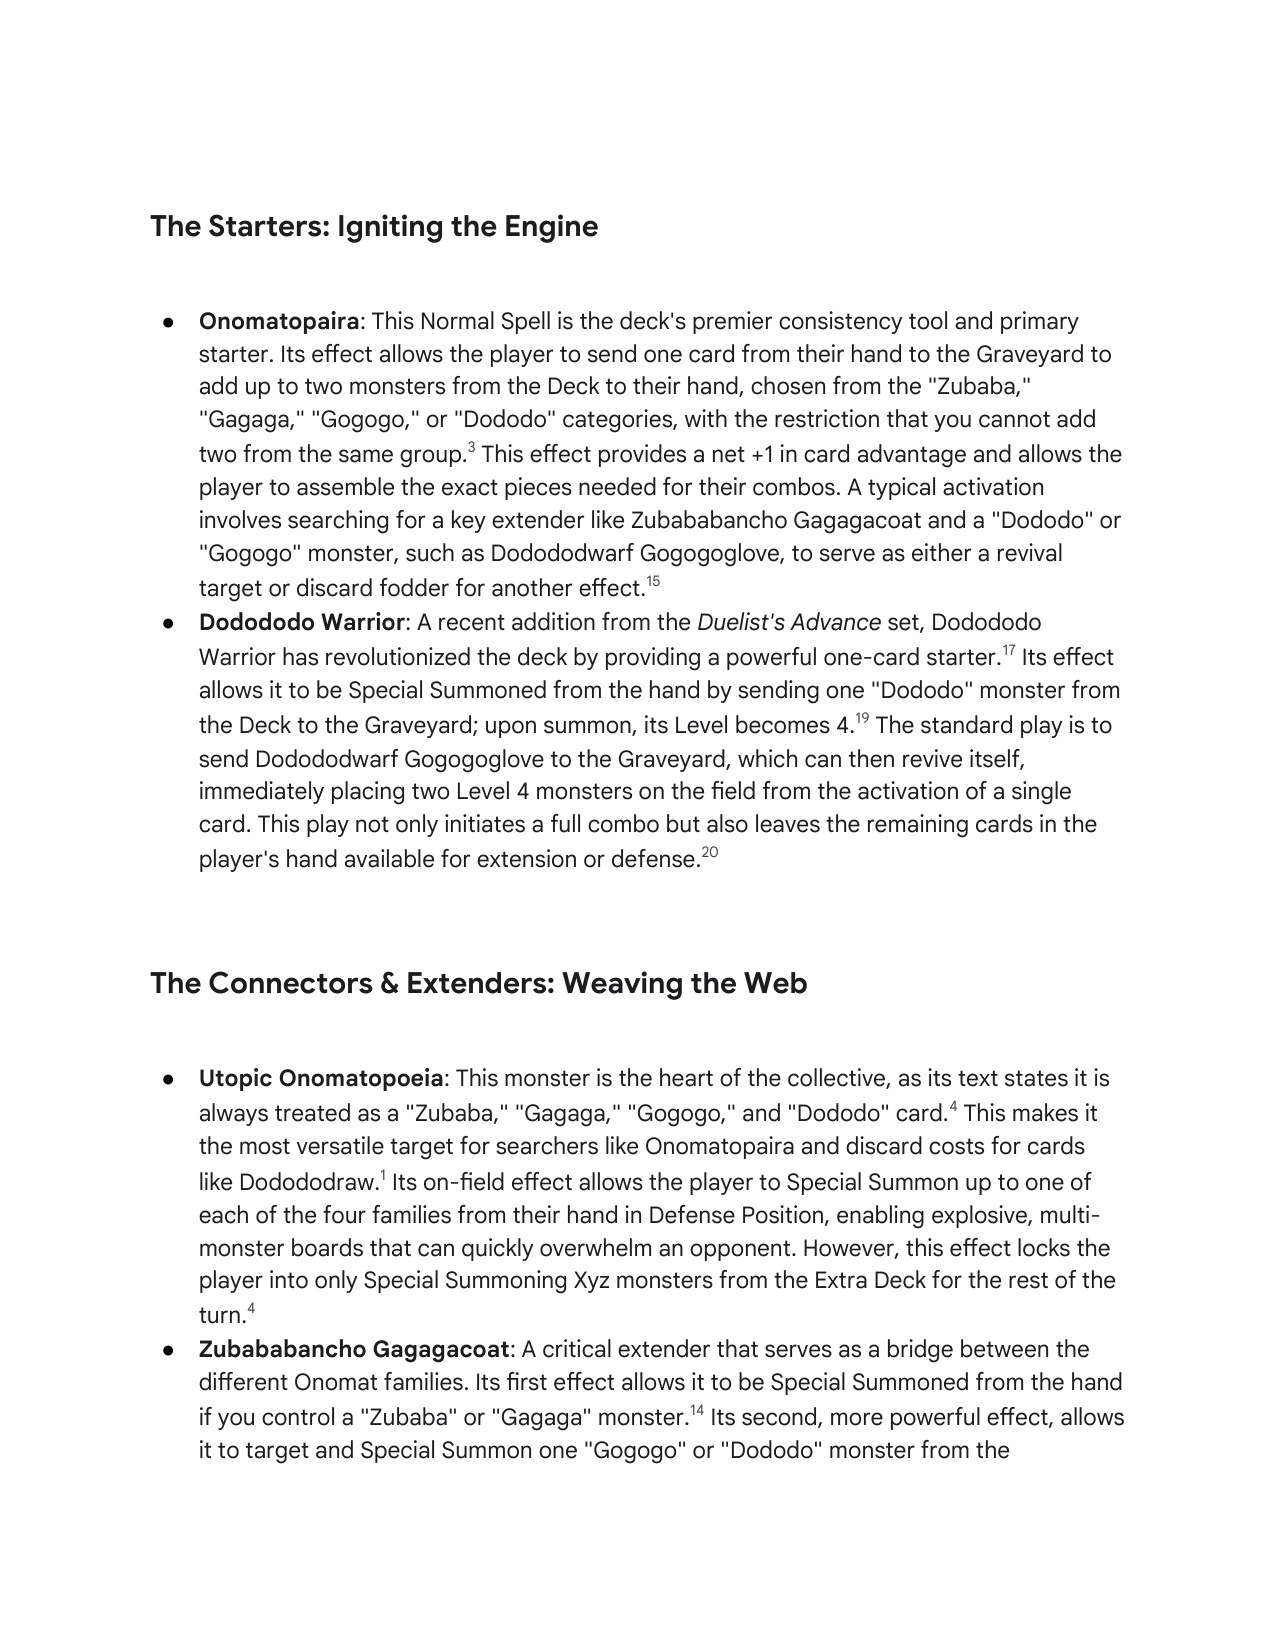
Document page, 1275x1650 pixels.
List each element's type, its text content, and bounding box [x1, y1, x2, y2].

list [161, 1335, 1125, 1465]
list Utopic Onomatopoeia: This monster is the heart of the collective, as its text states it is always treated as a "Zubaba," "Gagaga," "Gogogo," and "Dododo" card.4 This makes it the most versatile target for searchers like Onomatopaira and discard costs for cards like Dodododraw.1 Its on-field effect allows the player to Special Summon up to one of each of the four families from their hand in Defense Position, enabling explosive, multi-monster boards that can quickly overwhelm an opponent. However, this effect locks the player into only Special Summoning Xyz monsters from the Extra Deck for the rest of the turn.4 [161, 1064, 1125, 1331]
subtitle The Starters: Igniting the Engine [150, 208, 1125, 244]
list Onomatopaira: This Normal Spell is the deck's premier consistency tool and primary starter. Its effect allows the player to send one card from their hand to the Graveyard to add up to two monsters from the Deck to their hand, chosen from the "Zubaba," "Gagaga," "Gogogo," or "Dododo" categories, with the restriction that you cannot add two from the same group.3 This effect provides a net +1 in card advantage and allows the player to assemble the exact pieces needed for their combos. A typical activation involves searching for a key extender like Zubababancho Gagagacoat and a "Dododo" or "Gogogo" monster, such as Dodododwarf Gogogoglove, to serve as either a revival target or discard fodder for another effect.15 [161, 307, 1125, 603]
list Dodododo Warrior: A recent addition from the Duelist's Advance set, Dodododo Warrior has revolutionized the deck by providing a powerful one-card starter.17 Its effect allows it to be Special Summoned from the hand by sending one "Dododo" monster from the Deck to the Graveyard; upon summon, its Level becomes 4.19 The standard play is to send Dodododwarf Gogogoglove to the Graveyard, which can then revive itself, immediately placing two Level 4 monsters on the field from the activation of a single card. This play not only initiates a full combo but also leaves the remaining cards in the player's hand available for extension or defense.20 [161, 608, 1125, 875]
subtitle The Connectors & Extenders: Weaving the Web [150, 965, 1125, 1001]
